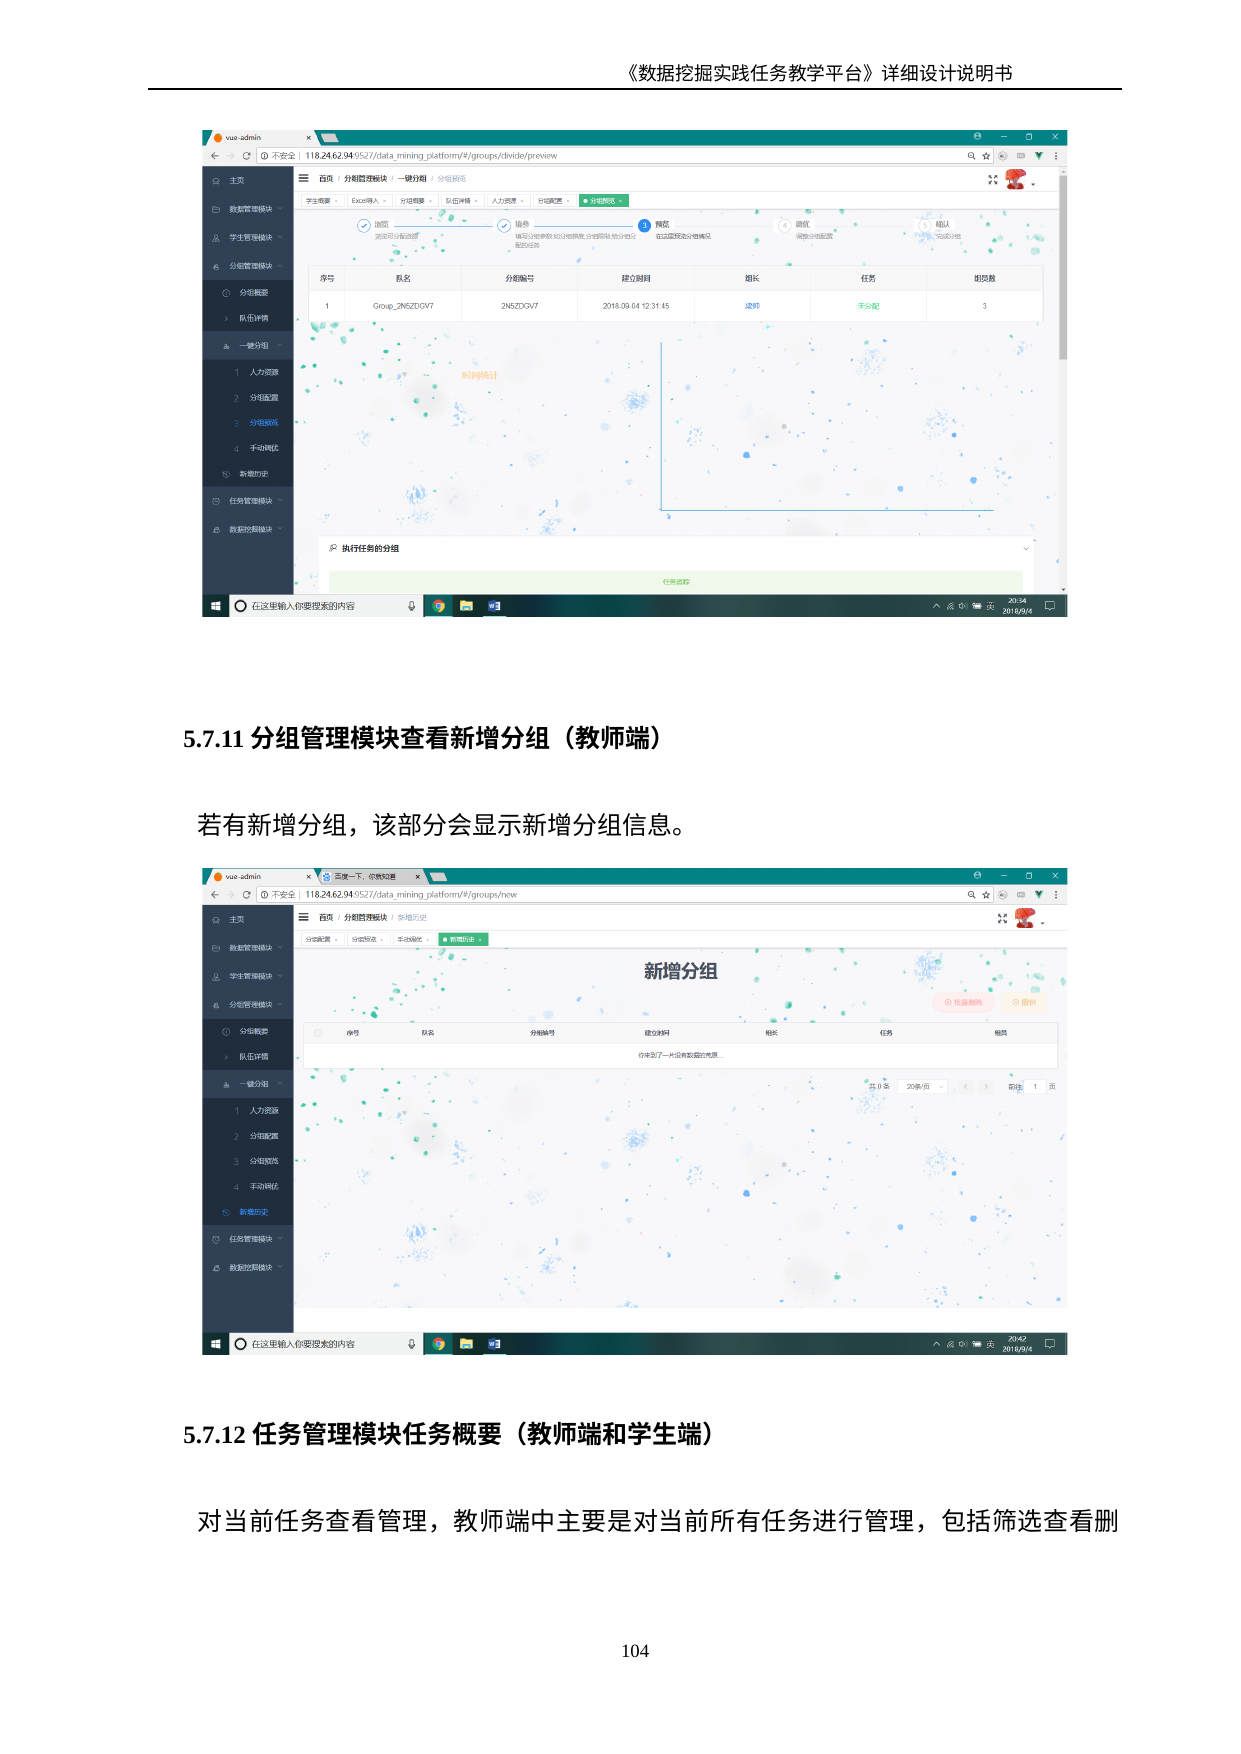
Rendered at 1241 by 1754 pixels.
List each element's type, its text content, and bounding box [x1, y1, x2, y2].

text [198, 1485, 1122, 1553]
text 若有新增分组，该部分会显示新增分组信息。 [198, 789, 1122, 857]
picture [202, 130, 1068, 617]
subtitle 分组管理模块查看新增分组（教师端） [183, 703, 1122, 771]
picture [202, 868, 1068, 1355]
subtitle 任务管理模块任务概要（教师端和学生端） [183, 1399, 1122, 1467]
